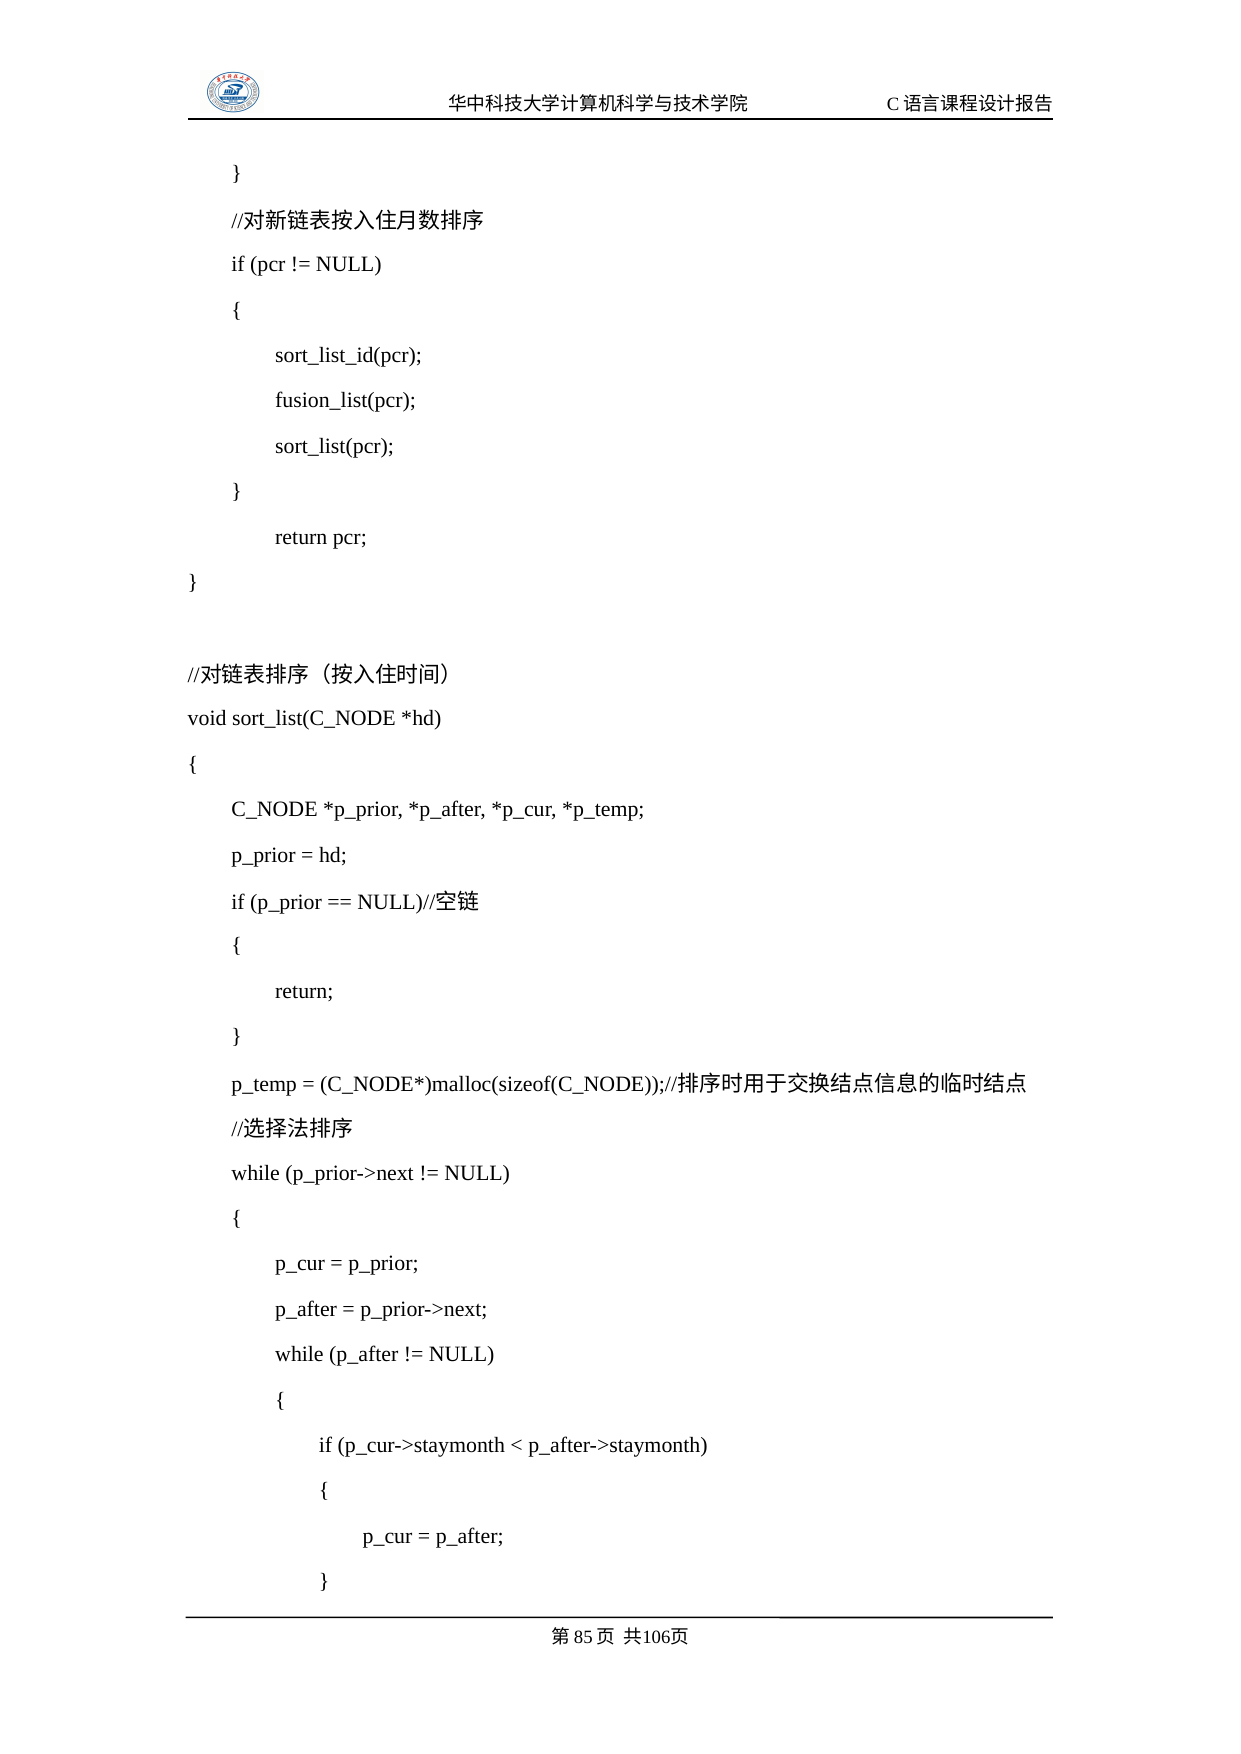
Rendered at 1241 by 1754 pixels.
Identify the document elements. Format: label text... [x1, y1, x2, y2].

text } [187, 1013, 1053, 1059]
text p_prior = hd; [187, 832, 1053, 877]
text //选择法排序 [187, 1104, 1053, 1149]
text if (pcr != NULL) [187, 241, 1053, 287]
text while (p_after != NULL) [187, 1331, 1053, 1377]
text p_cur = p_after; [187, 1513, 1053, 1558]
text p_after = p_prior->next; [187, 1286, 1053, 1331]
text { [187, 287, 1053, 332]
text { [187, 1195, 1053, 1240]
text { [187, 741, 1053, 786]
picture [200, 70, 264, 113]
text fusion_list(pcr); [187, 377, 1053, 423]
text { [187, 1467, 1053, 1513]
text C_NODE *p_prior, *p_after, *p_cur, *p_temp; [187, 786, 1053, 832]
text } [187, 559, 1053, 604]
text } [187, 150, 1053, 196]
text //对链表排序（按入住时间） [187, 650, 1053, 695]
text while (p_prior->next != NULL) [187, 1149, 1053, 1195]
text p_cur = p_prior; [187, 1240, 1053, 1286]
text void sort_list(C_NODE *hd) [187, 695, 1053, 741]
text //对新链表按入住月数排序 [187, 196, 1053, 241]
text if (p_cur->staymonth < p_after->staymonth) [187, 1422, 1053, 1467]
text } [187, 1558, 1053, 1604]
text sort_list_id(pcr); [187, 332, 1053, 377]
text return; [187, 968, 1053, 1013]
text sort_list(pcr); [187, 423, 1053, 468]
text { [187, 1377, 1053, 1422]
text { [187, 922, 1053, 968]
text return pcr; [187, 514, 1053, 559]
text } [187, 468, 1053, 514]
text if (p_prior == NULL)//空链 [187, 877, 1053, 922]
text p_temp = (C_NODE*)malloc(sizeof(C_NODE));//排序时用于交换结点信息的临时结点 [187, 1059, 1053, 1104]
